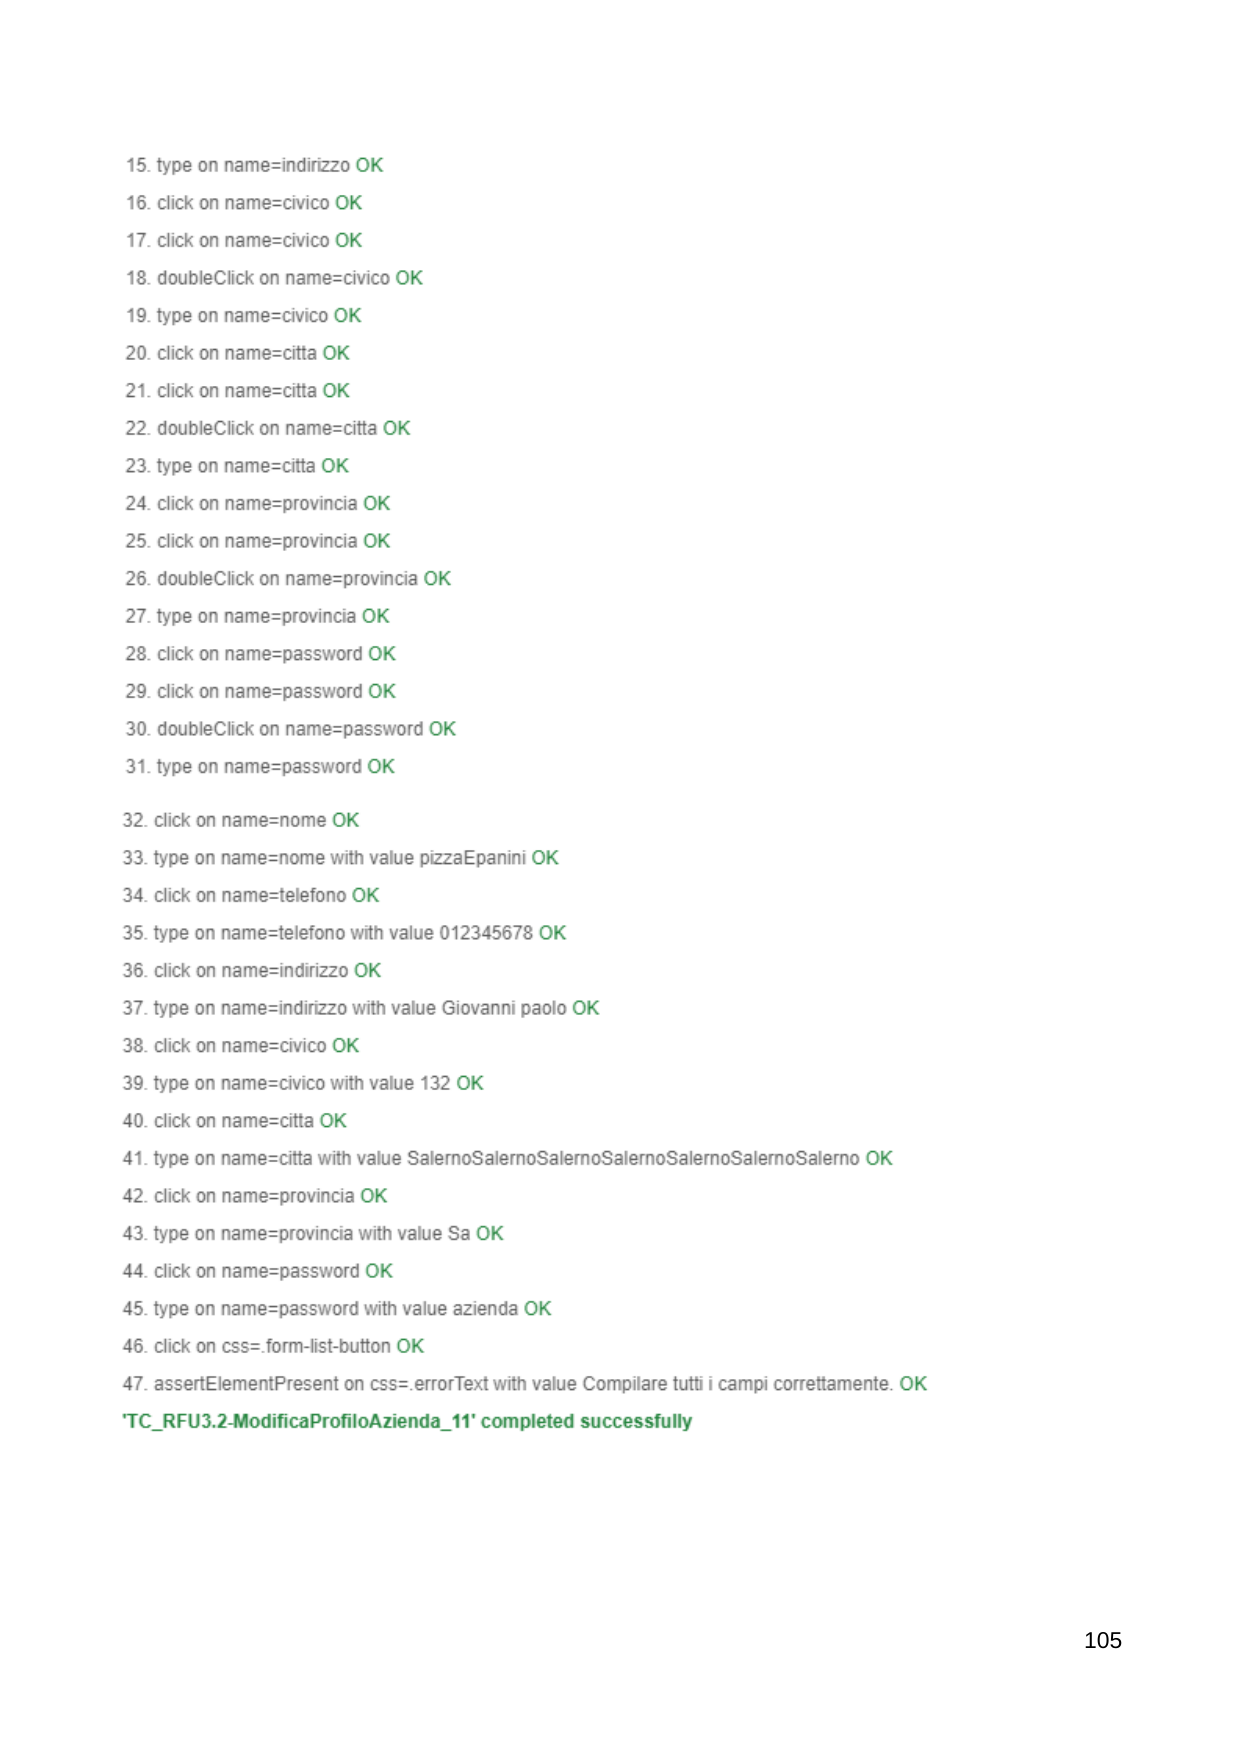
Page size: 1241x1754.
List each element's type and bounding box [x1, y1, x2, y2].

picture [118, 802, 940, 1436]
picture [118, 147, 487, 789]
